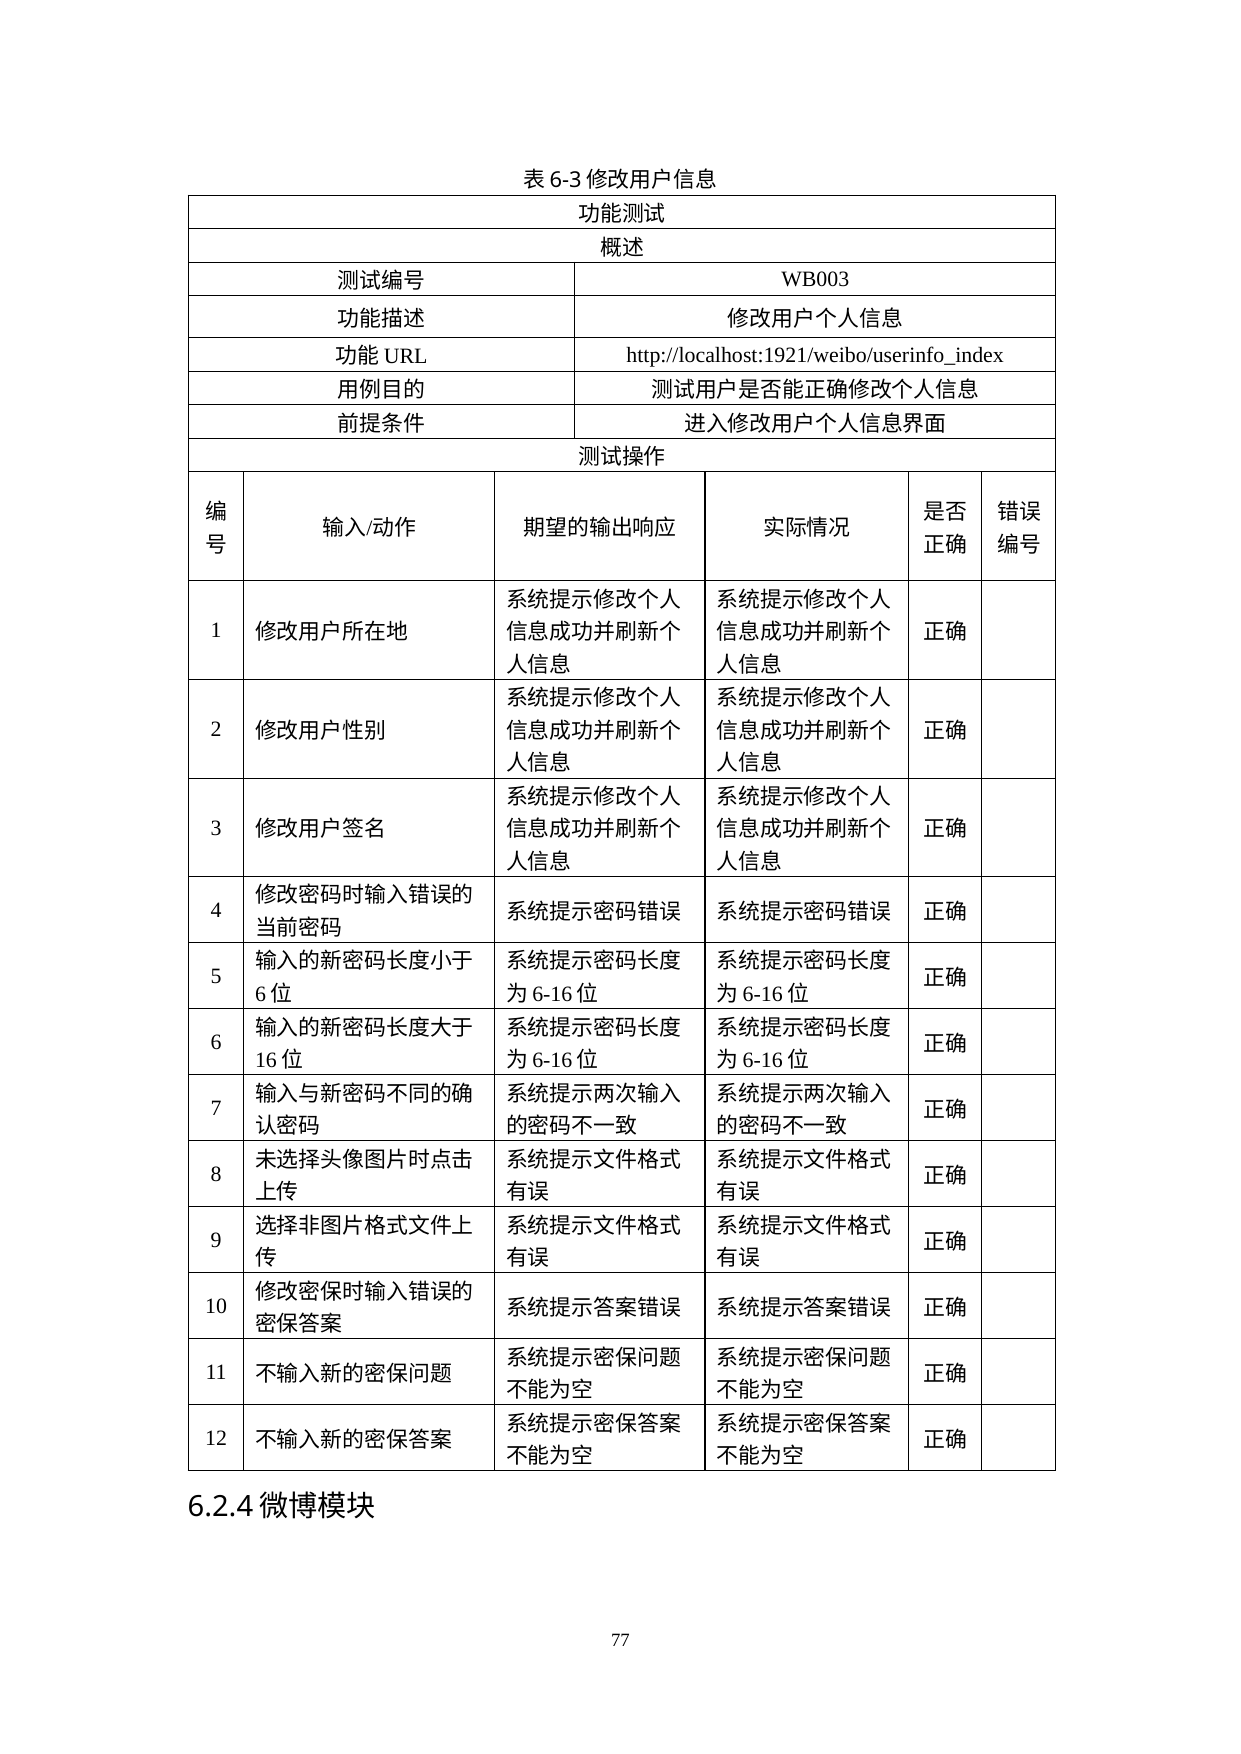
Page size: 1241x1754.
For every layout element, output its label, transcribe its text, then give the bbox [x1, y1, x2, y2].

table_cell [982, 581, 1055, 679]
table_cell 5 [189, 943, 243, 1008]
table_cell [982, 1207, 1055, 1272]
table_cell 正确 [909, 581, 981, 679]
table_cell 系统提示两次输入的密码不一致 [495, 1075, 704, 1140]
table_cell 输入的新密码长度小于6位 [244, 943, 494, 1008]
table_cell 实际情况 [706, 472, 908, 580]
table_cell 测试操作 [189, 439, 1055, 471]
table_cell 是否正确 [909, 472, 981, 580]
table_cell [982, 1405, 1055, 1470]
table_cell 系统提示修改个人信息成功并刷新个人信息 [495, 581, 704, 679]
table_cell 7 [189, 1075, 243, 1140]
table_cell 期望的输出响应 [495, 472, 704, 580]
table_cell 修改用户所在地 [244, 581, 494, 679]
table_cell 系统提示密保问题不能为空 [706, 1339, 908, 1404]
table_cell 正确 [909, 1207, 981, 1272]
table_cell [982, 1273, 1055, 1338]
table_cell 12 [189, 1405, 243, 1470]
table_cell 进入修改用户个人信息界面 [575, 405, 1055, 438]
table_cell [982, 877, 1055, 942]
table_cell 系统提示答案错误 [495, 1273, 704, 1338]
table_cell 正确 [909, 779, 981, 876]
table_cell 正确 [909, 1273, 981, 1338]
table_cell 输入与新密码不同的确认密码 [244, 1075, 494, 1140]
table_cell 系统提示两次输入的密码不一致 [706, 1075, 908, 1140]
table_cell [982, 1141, 1055, 1206]
table_cell http://localhost:1921/weibo/userinfo_index [575, 338, 1055, 371]
table_cell 系统提示修改个人信息成功并刷新个人信息 [706, 680, 908, 777]
table_cell 系统提示文件格式有误 [706, 1141, 908, 1206]
table_cell 系统提示密保问题不能为空 [495, 1339, 704, 1404]
table_cell 用例目的 [189, 372, 574, 404]
table_cell 功能URL [189, 338, 574, 371]
table_cell 系统提示文件格式有误 [495, 1141, 704, 1206]
table_cell 系统提示修改个人信息成功并刷新个人信息 [706, 779, 908, 876]
table_cell 2 [189, 680, 243, 777]
table_cell 错误编号 [982, 472, 1055, 580]
table_cell 系统提示修改个人信息成功并刷新个人信息 [495, 680, 704, 777]
table_cell 系统提示密码错误 [495, 877, 704, 942]
table_cell 测试用户是否能正确修改个人信息 [575, 372, 1055, 404]
table_cell [982, 779, 1055, 876]
table_cell 修改用户性别 [244, 680, 494, 777]
table_cell 正确 [909, 943, 981, 1008]
table_cell 正确 [909, 877, 981, 942]
table_cell 系统提示密保答案不能为空 [706, 1405, 908, 1470]
table_cell 系统提示密码长度为6-16位 [495, 1009, 704, 1074]
table_cell 正确 [909, 1141, 981, 1206]
table_cell 正确 [909, 680, 981, 777]
table_cell 系统提示密码长度为6-16位 [495, 943, 704, 1008]
table_cell 4 [189, 877, 243, 942]
list 表6-3修改用户信息 [187, 162, 1053, 194]
table_cell 测试编号 [189, 263, 574, 295]
table_cell 1 [189, 581, 243, 679]
table_cell 正确 [909, 1405, 981, 1470]
table_cell 修改密码时输入错误的当前密码 [244, 877, 494, 942]
table_cell [982, 1075, 1055, 1140]
table_cell 正确 [909, 1339, 981, 1404]
table_cell 不输入新的密保答案 [244, 1405, 494, 1470]
table_cell 修改用户签名 [244, 779, 494, 876]
table_cell 10 [189, 1273, 243, 1338]
table_cell 系统提示文件格式有误 [706, 1207, 908, 1272]
table_cell 11 [189, 1339, 243, 1404]
text 6.2.4微博模块 [187, 1471, 1053, 1536]
table_cell 系统提示密码长度为6-16位 [706, 1009, 908, 1074]
table_cell 输入/动作 [244, 472, 494, 580]
table_cell 3 [189, 779, 243, 876]
table_cell 修改密保时输入错误的密保答案 [244, 1273, 494, 1338]
table_cell 系统提示修改个人信息成功并刷新个人信息 [706, 581, 908, 679]
table_cell 8 [189, 1141, 243, 1206]
table_cell [982, 680, 1055, 777]
table_cell 选择非图片格式文件上传 [244, 1207, 494, 1272]
table_cell WB003 [575, 263, 1055, 295]
table_cell 9 [189, 1207, 243, 1272]
table_cell 正确 [909, 1075, 981, 1140]
table_cell [982, 943, 1055, 1008]
table_cell 功能描述 [189, 296, 574, 337]
table_cell 修改用户个人信息 [575, 296, 1055, 337]
table_cell 系统提示密码错误 [706, 877, 908, 942]
table_cell 未选择头像图片时点击上传 [244, 1141, 494, 1206]
table_cell 不输入新的密保问题 [244, 1339, 494, 1404]
table_cell 系统提示文件格式有误 [495, 1207, 704, 1272]
table_cell 前提条件 [189, 405, 574, 438]
table_cell 概述 [189, 229, 1055, 262]
table_cell 系统提示密码长度为6-16位 [706, 943, 908, 1008]
table_cell 6 [189, 1009, 243, 1074]
table_cell 系统提示答案错误 [706, 1273, 908, 1338]
table_cell 输入的新密码长度大于16位 [244, 1009, 494, 1074]
table_cell [982, 1009, 1055, 1074]
table_cell 系统提示密保答案不能为空 [495, 1405, 704, 1470]
table_cell [982, 1339, 1055, 1404]
table_header 功能测试 [189, 196, 1055, 228]
table_cell 正确 [909, 1009, 981, 1074]
table_cell 编号 [189, 472, 243, 580]
table_cell 系统提示修改个人信息成功并刷新个人信息 [495, 779, 704, 876]
